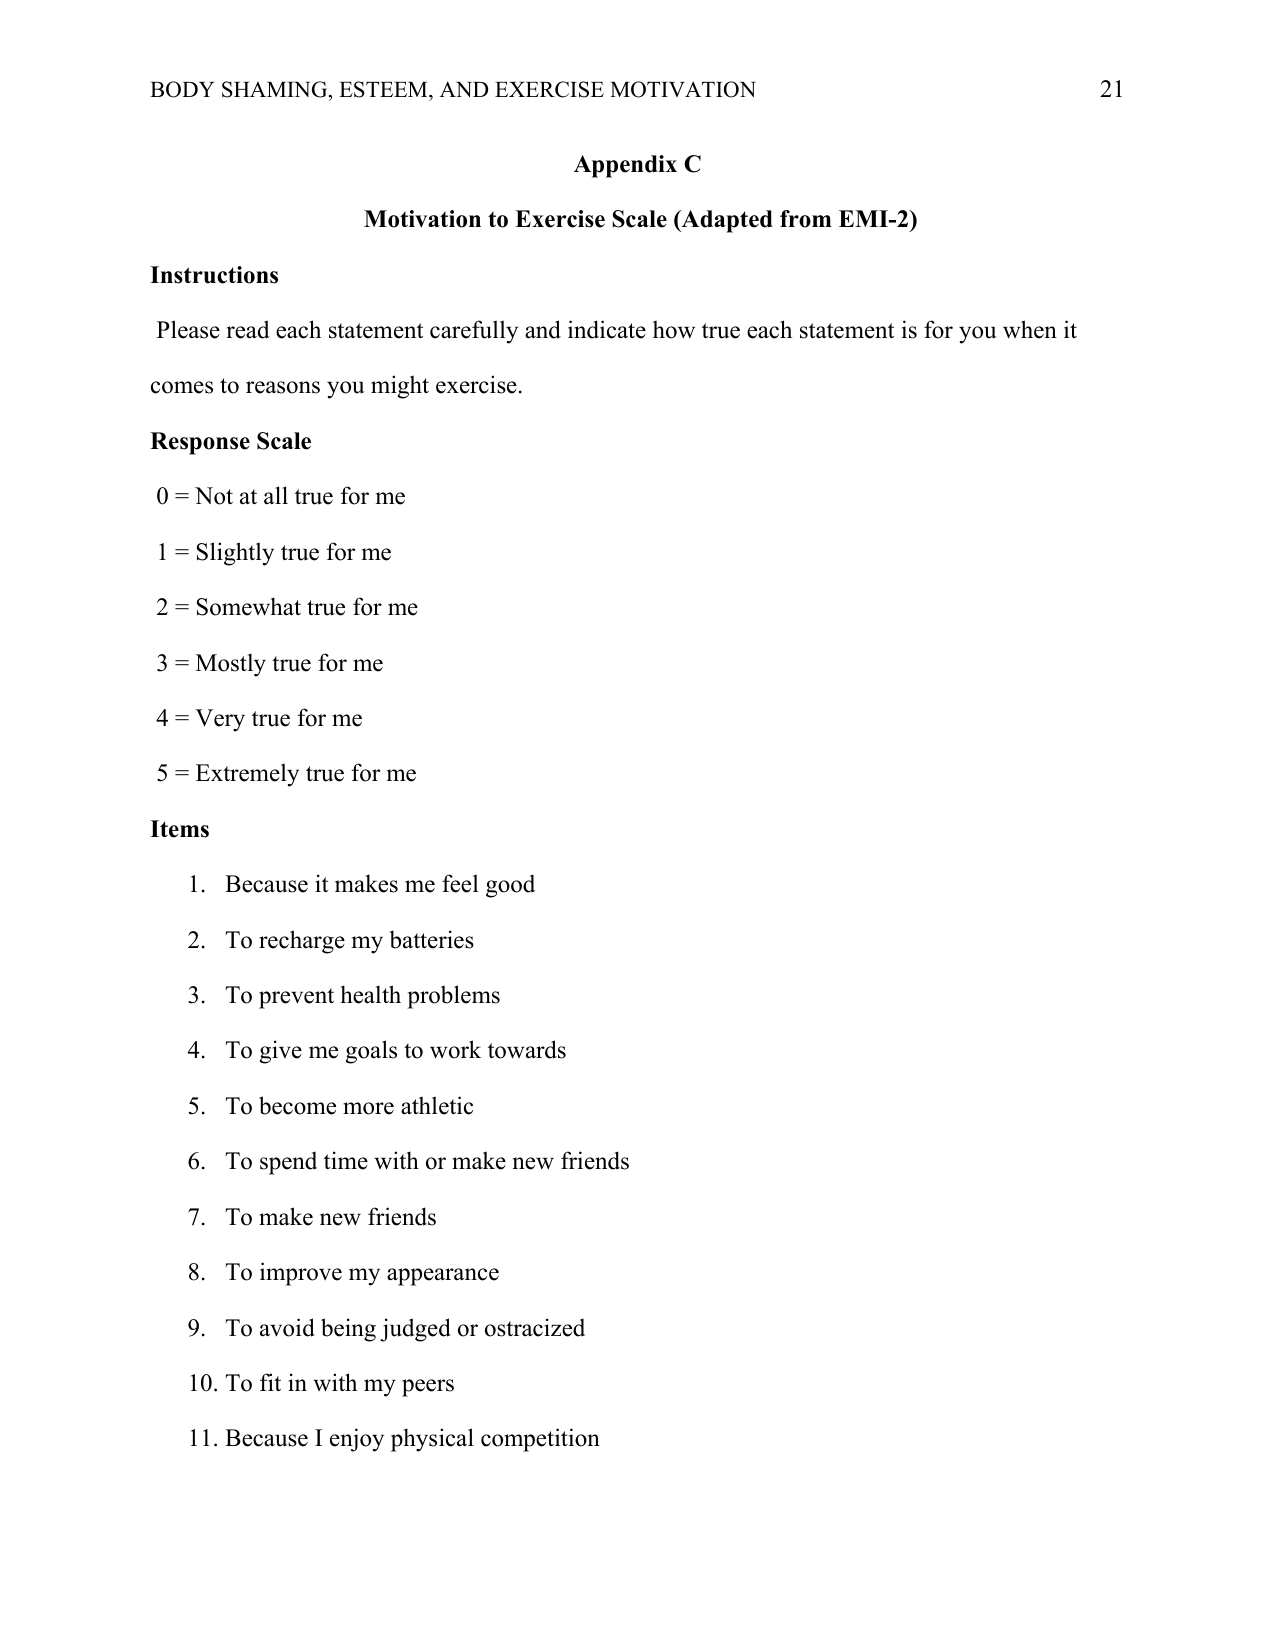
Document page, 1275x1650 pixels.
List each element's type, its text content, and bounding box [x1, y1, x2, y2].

list Because it makes me feel good [187, 870, 1125, 898]
list To fit in with my peers [187, 1369, 1125, 1397]
text Items [150, 815, 1125, 843]
list To spend time with or make new friends [187, 1147, 1125, 1175]
list To prevent health problems [187, 981, 1125, 1009]
list To give me goals to work towards [187, 1037, 1125, 1064]
list To become more athletic [187, 1092, 1125, 1120]
text Instructions Please read each statement carefully and indicate how true each statement is for you when it comes to reasons you might exercise. [150, 261, 1125, 399]
text Appendix C Motivation to Exercise Scale (Adapted from EMI-2) [150, 150, 1125, 233]
list To improve my appearance [187, 1258, 1125, 1286]
list To make new friends [187, 1203, 1125, 1231]
list To avoid being judged or ostracized [187, 1314, 1125, 1341]
list To recharge my batteries [187, 926, 1125, 953]
list Because I enjoy physical competition [187, 1424, 1125, 1452]
text Response Scale 0 = Not at all true for me 1 = Slightly true for me 2 = Somewhat true for me 3 = Mostly true for me 4 = Very true for me 5 = Extremely true for me [150, 427, 1125, 787]
